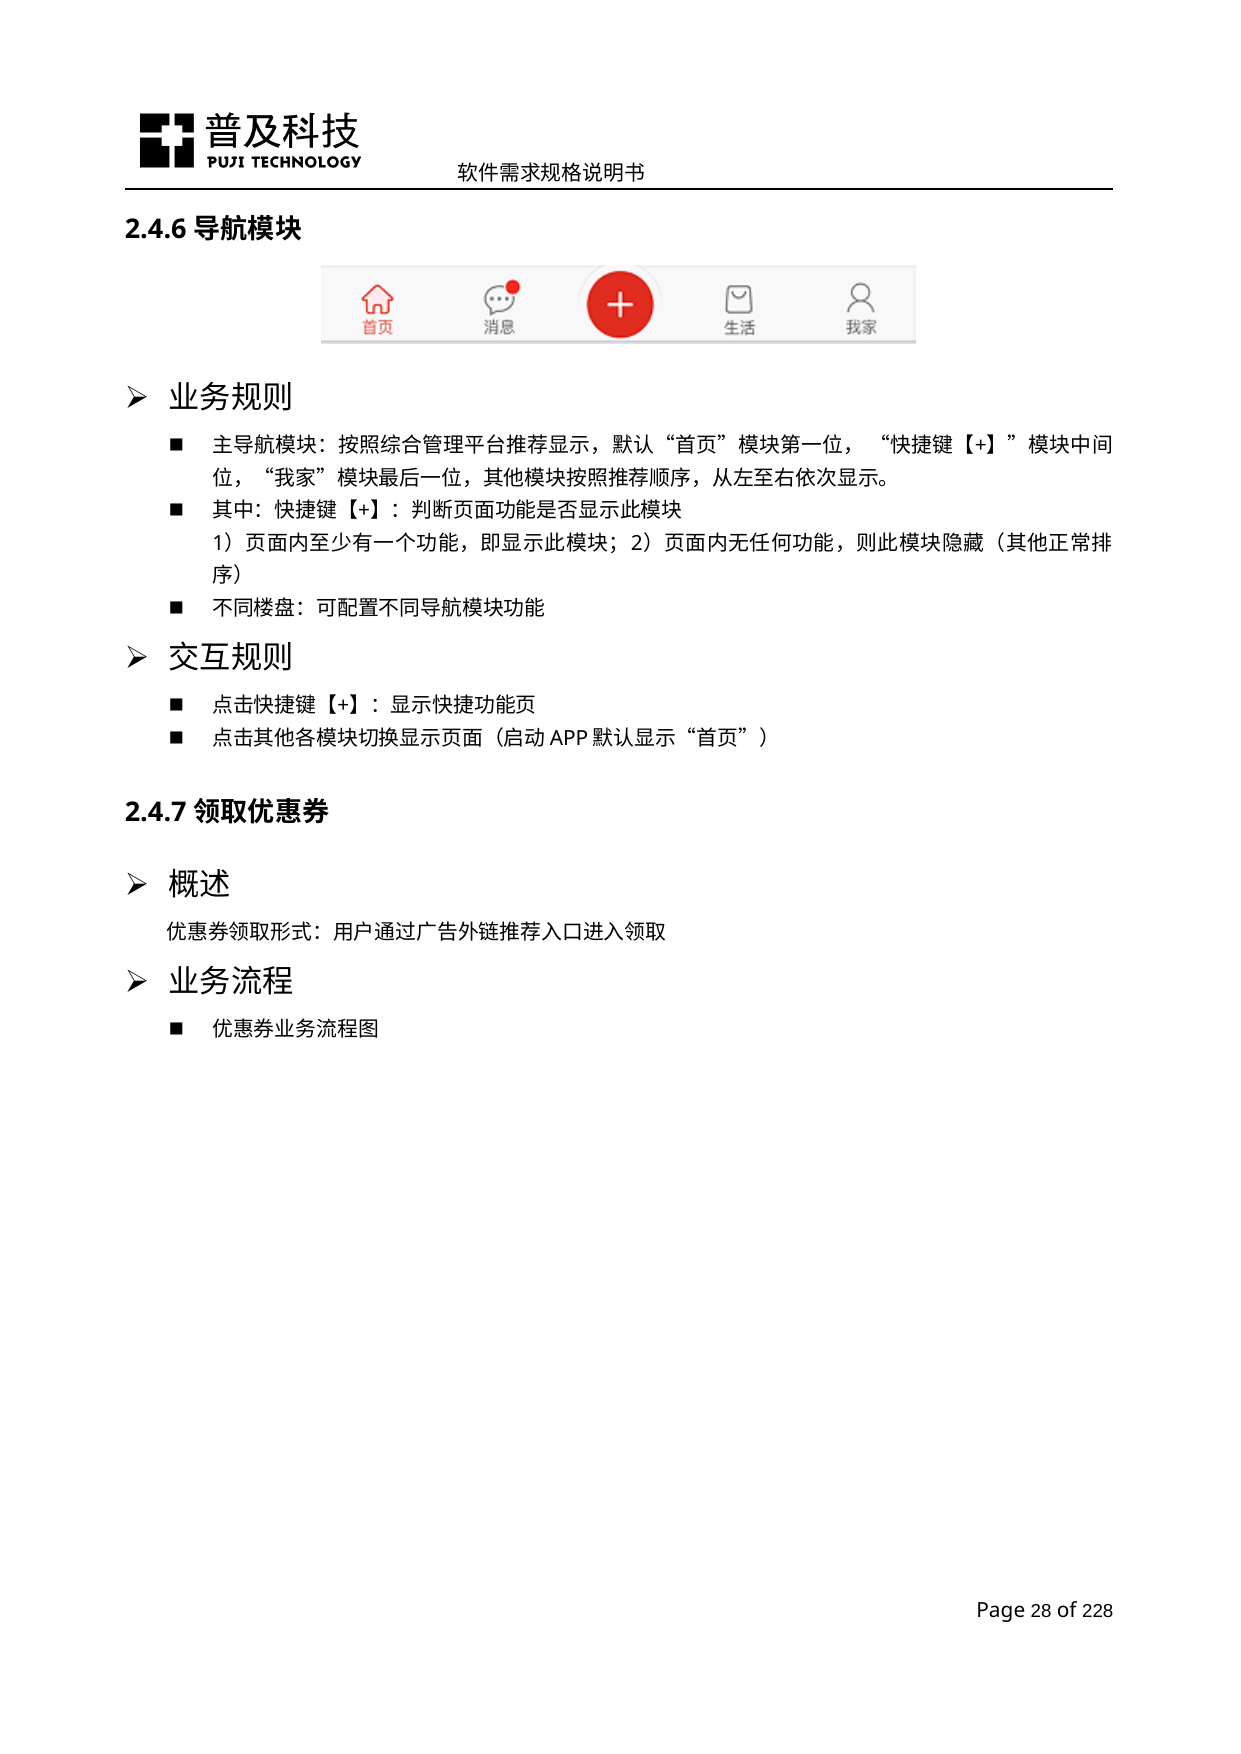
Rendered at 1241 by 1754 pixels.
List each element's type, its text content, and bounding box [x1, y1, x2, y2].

list 其中：快捷键【+】：判断页面功能是否显示此模块 [168, 493, 1113, 525]
picture [124, 103, 365, 180]
picture [321, 265, 917, 344]
subtitle 导航模块 [124, 194, 1113, 259]
list 概述 [124, 849, 1113, 914]
subtitle 领取优惠券 [124, 778, 1113, 843]
list 点击快捷键【+】：显示快捷功能页 [168, 688, 1113, 720]
list 业务流程 [124, 946, 1113, 1011]
list 不同楼盘：可配置不同导航模块功能 [168, 590, 1113, 623]
text 优惠券领取形式：用户通过广告外链推荐入口进入领取 [124, 914, 1113, 946]
list 主导航模块：按照综合管理平台推荐显示，默认“首页”模块第一位， “快捷键【+】”模块中间位，“我家”模块最后一位，其他模块按照推荐顺序，从左至右依次显示。 [168, 428, 1113, 493]
list 1）页面内至少有一个功能，即显示此模块；2）页面内无任何功能，则此模块隐藏（其他正常排序） [212, 525, 1113, 590]
list 业务规则 [124, 363, 1113, 428]
list 优惠券业务流程图 [168, 1011, 1113, 1044]
list 交互规则 [124, 623, 1113, 688]
list 点击其他各模块切换显示页面（启动APP默认显示“首页”） [168, 720, 1113, 753]
